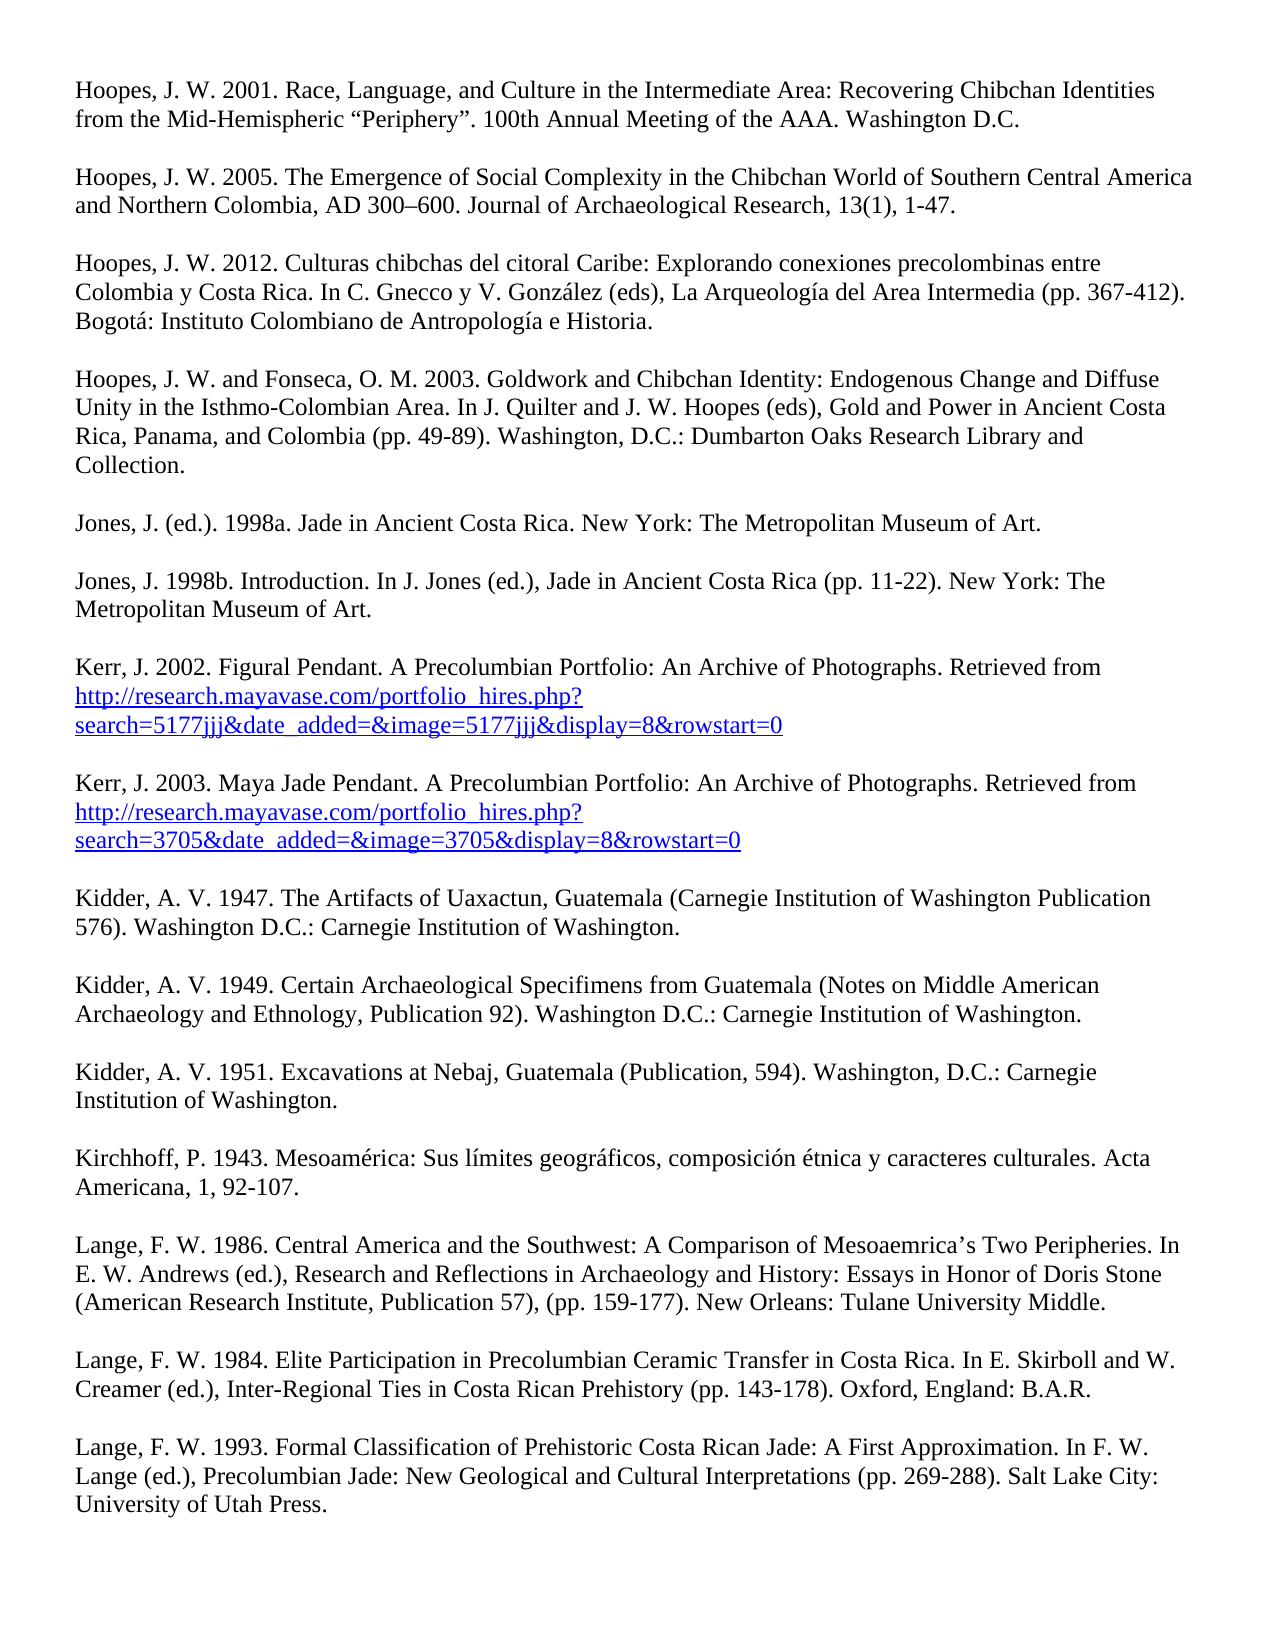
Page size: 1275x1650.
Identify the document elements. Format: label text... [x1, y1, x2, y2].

text Kerr, J. 2002. Figural Pendant. A Precolumbian Portfolio: An Archive of Photographs. Retrieved from http://research.mayavase.com/portfolio_hires.php?search=5177jjj&date_added=&image=5177jjj&display=8&rowstart=0 [75, 652, 1200, 739]
text Hoopes, J. W. 2005. The Emergence of Social Complexity in the Chibchan World of Southern Central America and Northern Colombia, AD 300–600. Journal of Archaeological Research, 13(1), 1-47. [75, 162, 1200, 219]
text Kidder, A. V. 1947. The Artifacts of Uaxactun, Guatemala (Carnegie Institution of Washington Publication 576). Washington D.C.: Carnegie Institution of Washington. [75, 883, 1200, 941]
text Kidder, A. V. 1949. Certain Archaeological Specifimens from Guatemala (Notes on Middle American Archaeology and Ethnology, Publication 92). Washington D.C.: Carnegie Institution of Washington. [75, 970, 1200, 1027]
text Kidder, A. V. 1951. Excavations at Nebaj, Guatemala (Publication, 594). Washington, D.C.: Carnegie Institution of Washington. [75, 1057, 1200, 1114]
text Kerr, J. 2003. Maya Jade Pendant. A Precolumbian Portfolio: An Archive of Photographs. Retrieved from http://research.mayavase.com/portfolio_hires.php?search=3705&date_added=&image=3705&display=8&rowstart=0 [75, 768, 1200, 854]
text Hoopes, J. W. and Fonseca, O. M. 2003. Goldwork and Chibchan Identity: Endogenous Change and Diffuse Unity in the Isthmo-Colombian Area. In J. Quilter and J. W. Hoopes (eds), Gold and Power in Ancient Costa Rica, Panama, and Colombia (pp. 49-89). Washington, D.C.: Dumbarton Oaks Research Library and Collection. [75, 364, 1200, 479]
text Lange, F. W. 1993. Formal Classification of Prehistoric Costa Rican Jade: A First Approximation. In F. W. Lange (ed.), Precolumbian Jade: New Geological and Cultural Interpretations (pp. 269-288). Salt Lake City: University of Utah Press. [75, 1432, 1200, 1518]
text Jones, J. (ed.). 1998a. Jade in Ancient Costa Rica. New York: The Metropolitan Museum of Art. [75, 508, 1200, 537]
text Kirchhoff, P. 1943. Mesoamérica: Sus límites geográficos, composición étnica y caracteres culturales. Acta Americana, 1, 92-107. [75, 1143, 1200, 1201]
text Lange, F. W. 1986. Central America and the Southwest: A Comparison of Mesoaemrica’s Two Peripheries. In E. W. Andrews (ed.), Research and Reflections in Archaeology and History: Essays in Honor of Doris Stone (American Research Institute, Publication 57), (pp. 159-177). New Orleans: Tulane University Middle. [75, 1230, 1200, 1316]
text Lange, F. W. 1984. Elite Participation in Precolumbian Ceramic Transfer in Costa Rica. In E. Skirboll and W. Creamer (ed.), Inter-Regional Ties in Costa Rican Prehistory (pp. 143-178). Oxford, England: B.A.R. [75, 1345, 1200, 1403]
text Jones, J. 1998b. Introduction. In J. Jones (ed.), Jade in Ancient Costa Rica (pp. 11-22). New York: The Metropolitan Museum of Art. [75, 566, 1200, 623]
text Hoopes, J. W. 2012. Culturas chibchas del citoral Caribe: Explorando conexiones precolombinas entre Colombia y Costa Rica. In C. Gnecco y V. González (eds), La Arqueología del Area Intermedia (pp. 367-412). Bogotá: Instituto Colombiano de Antropología e Historia. [75, 248, 1200, 334]
text Hoopes, J. W. 2001. Race, Language, and Culture in the Intermediate Area: Recovering Chibchan Identities from the Mid-Hemispheric “Periphery”. 100th Annual Meeting of the AAA. Washington D.C. [75, 75, 1200, 132]
